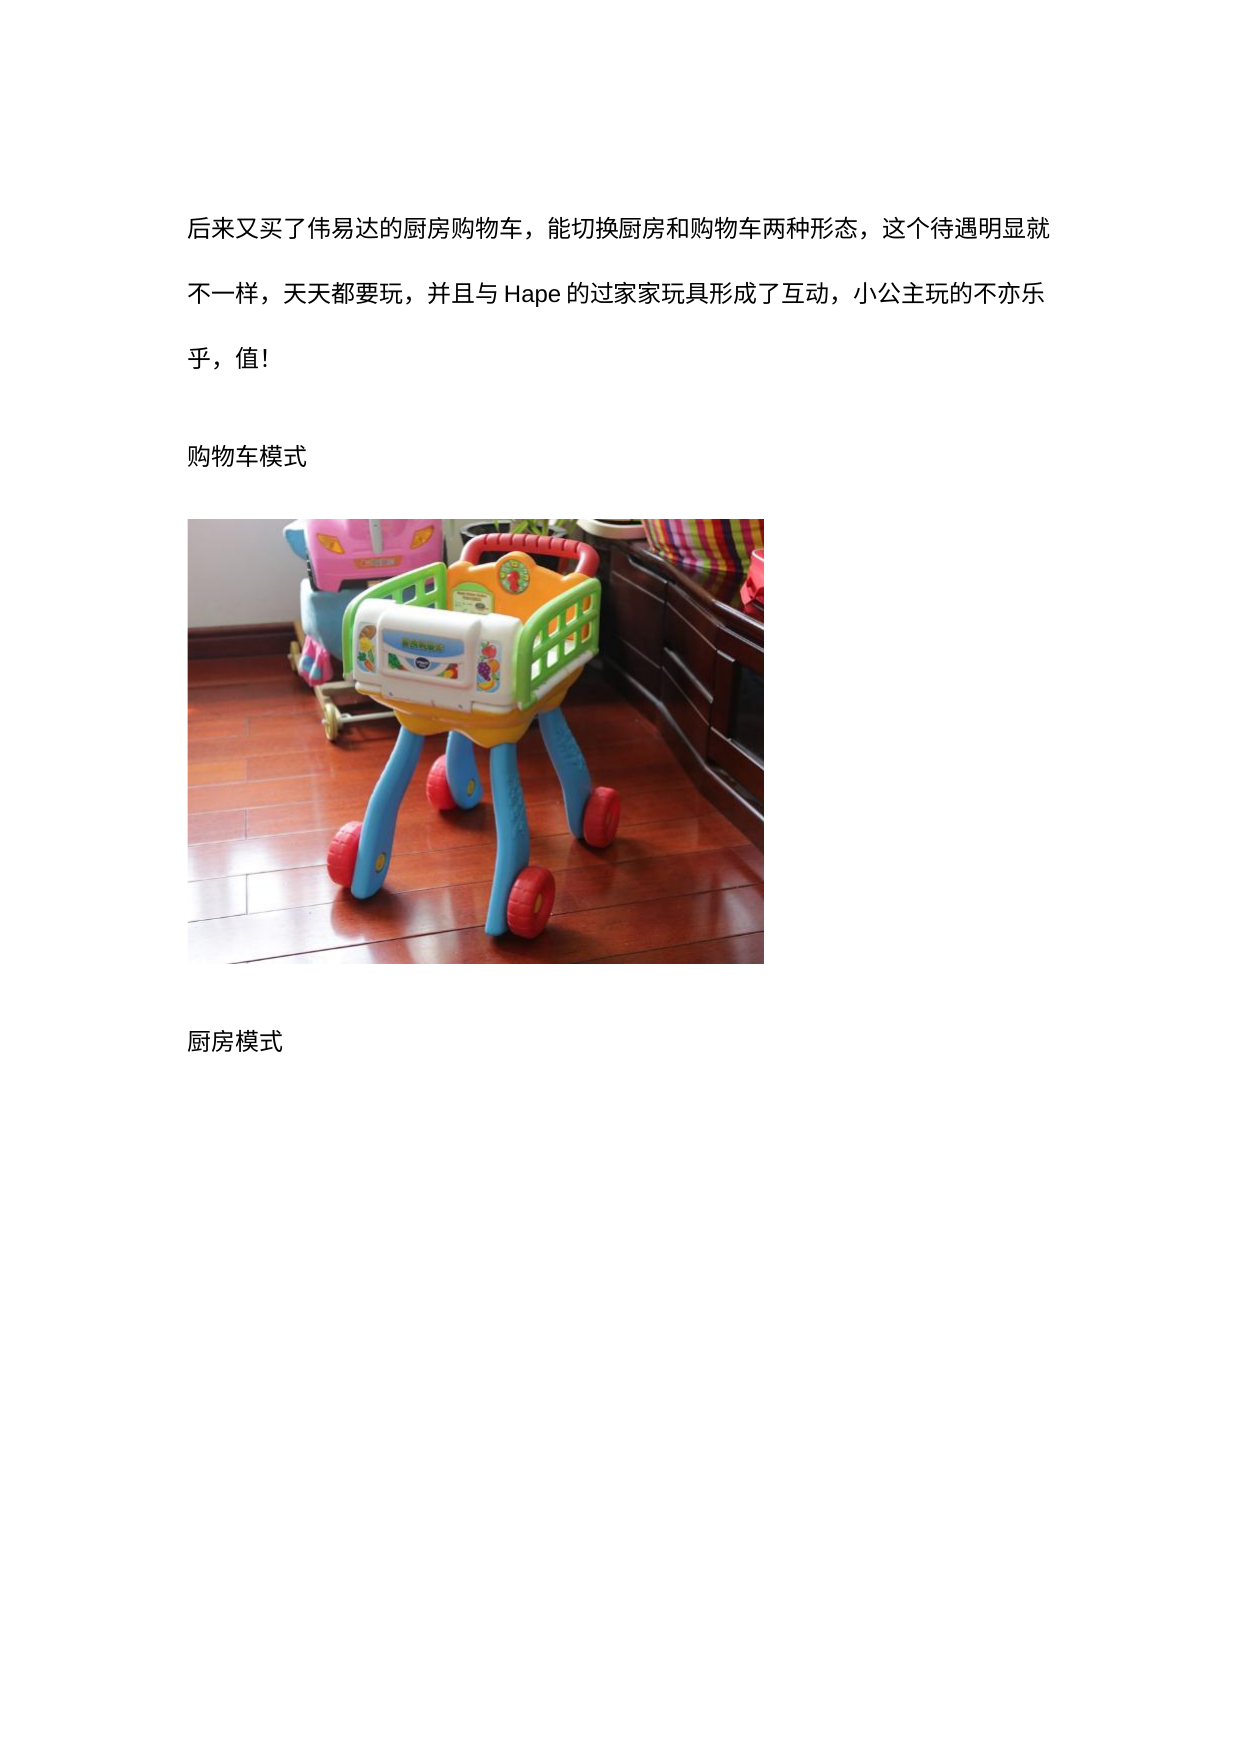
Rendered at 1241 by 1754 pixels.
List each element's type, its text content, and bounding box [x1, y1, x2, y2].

picture [187, 519, 764, 964]
